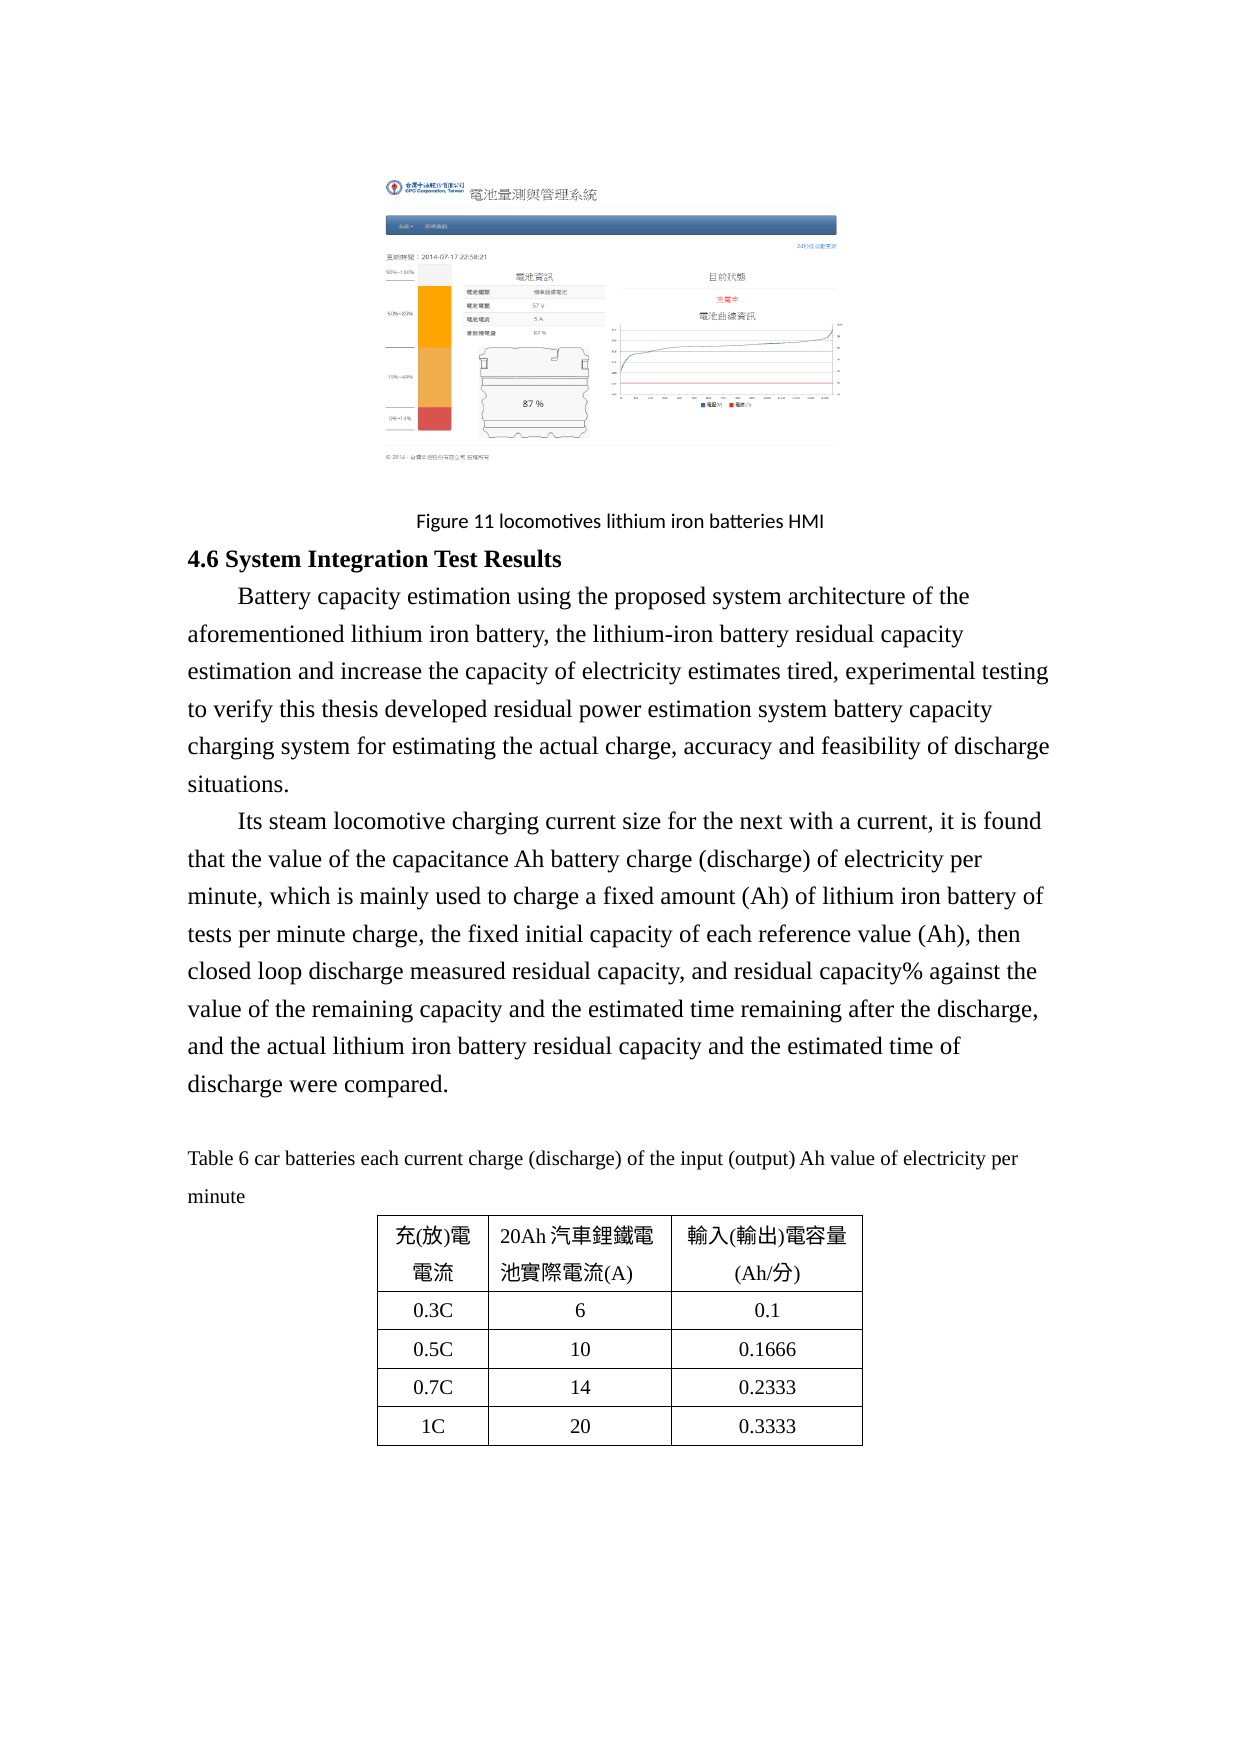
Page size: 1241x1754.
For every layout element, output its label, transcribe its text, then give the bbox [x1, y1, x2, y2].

table_cell 20 [489, 1407, 671, 1445]
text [187, 164, 1053, 502]
table_cell 0.3333 [672, 1407, 862, 1445]
table_cell 10 [489, 1330, 671, 1368]
table_cell 14 [489, 1369, 671, 1406]
table_header 充(放)電電流 [378, 1216, 488, 1291]
text Table 6 car batteries each current charge (discharge) of the input (output) Ah value of electricity per minute [187, 1139, 1053, 1214]
table_cell 6 [489, 1292, 671, 1329]
table_cell 0.5C [378, 1330, 488, 1368]
table_cell 1C [378, 1407, 488, 1445]
text Battery capacity estimation using the proposed system architecture of the aforementioned lithium iron battery, the lithium-iron battery residual capacity estimation and increase the capacity of electricity estimates tired, experimental testing to verify this thesis developed residual power estimation system battery capacity charging system for estimating the actual charge, accuracy and feasibility of discharge situations. [187, 577, 1053, 802]
table_header 20Ah汽車鋰鐵電池實際電流(A) [489, 1216, 671, 1291]
table_header 輸入(輸出)電容量(Ah/分) [672, 1216, 862, 1291]
table_cell 0.1666 [672, 1330, 862, 1368]
table_cell 0.3C [378, 1292, 488, 1329]
text Figure 11 locomotives lithium iron batteries HMI [187, 502, 1053, 539]
text Its steam locomotive charging current size for the next with a current, it is found that the value of the capacitance Ah battery charge (discharge) of electricity per minute, which is mainly used to charge a fixed amount (Ah) of lithium iron battery of tests per minute charge, the fixed initial capacity of each reference value (Ah), then closed loop discharge measured residual capacity, and residual capacity% against the value of the remaining capacity and the estimated time remaining after the discharge, and the actual lithium iron battery residual capacity and the estimated time of discharge were compared. [187, 802, 1053, 1102]
table_cell 0.7C [378, 1369, 488, 1406]
text 4.6 System Integration Test Results [187, 539, 1053, 577]
table_cell 0.2333 [672, 1369, 862, 1406]
table_cell 0.1 [672, 1292, 862, 1329]
